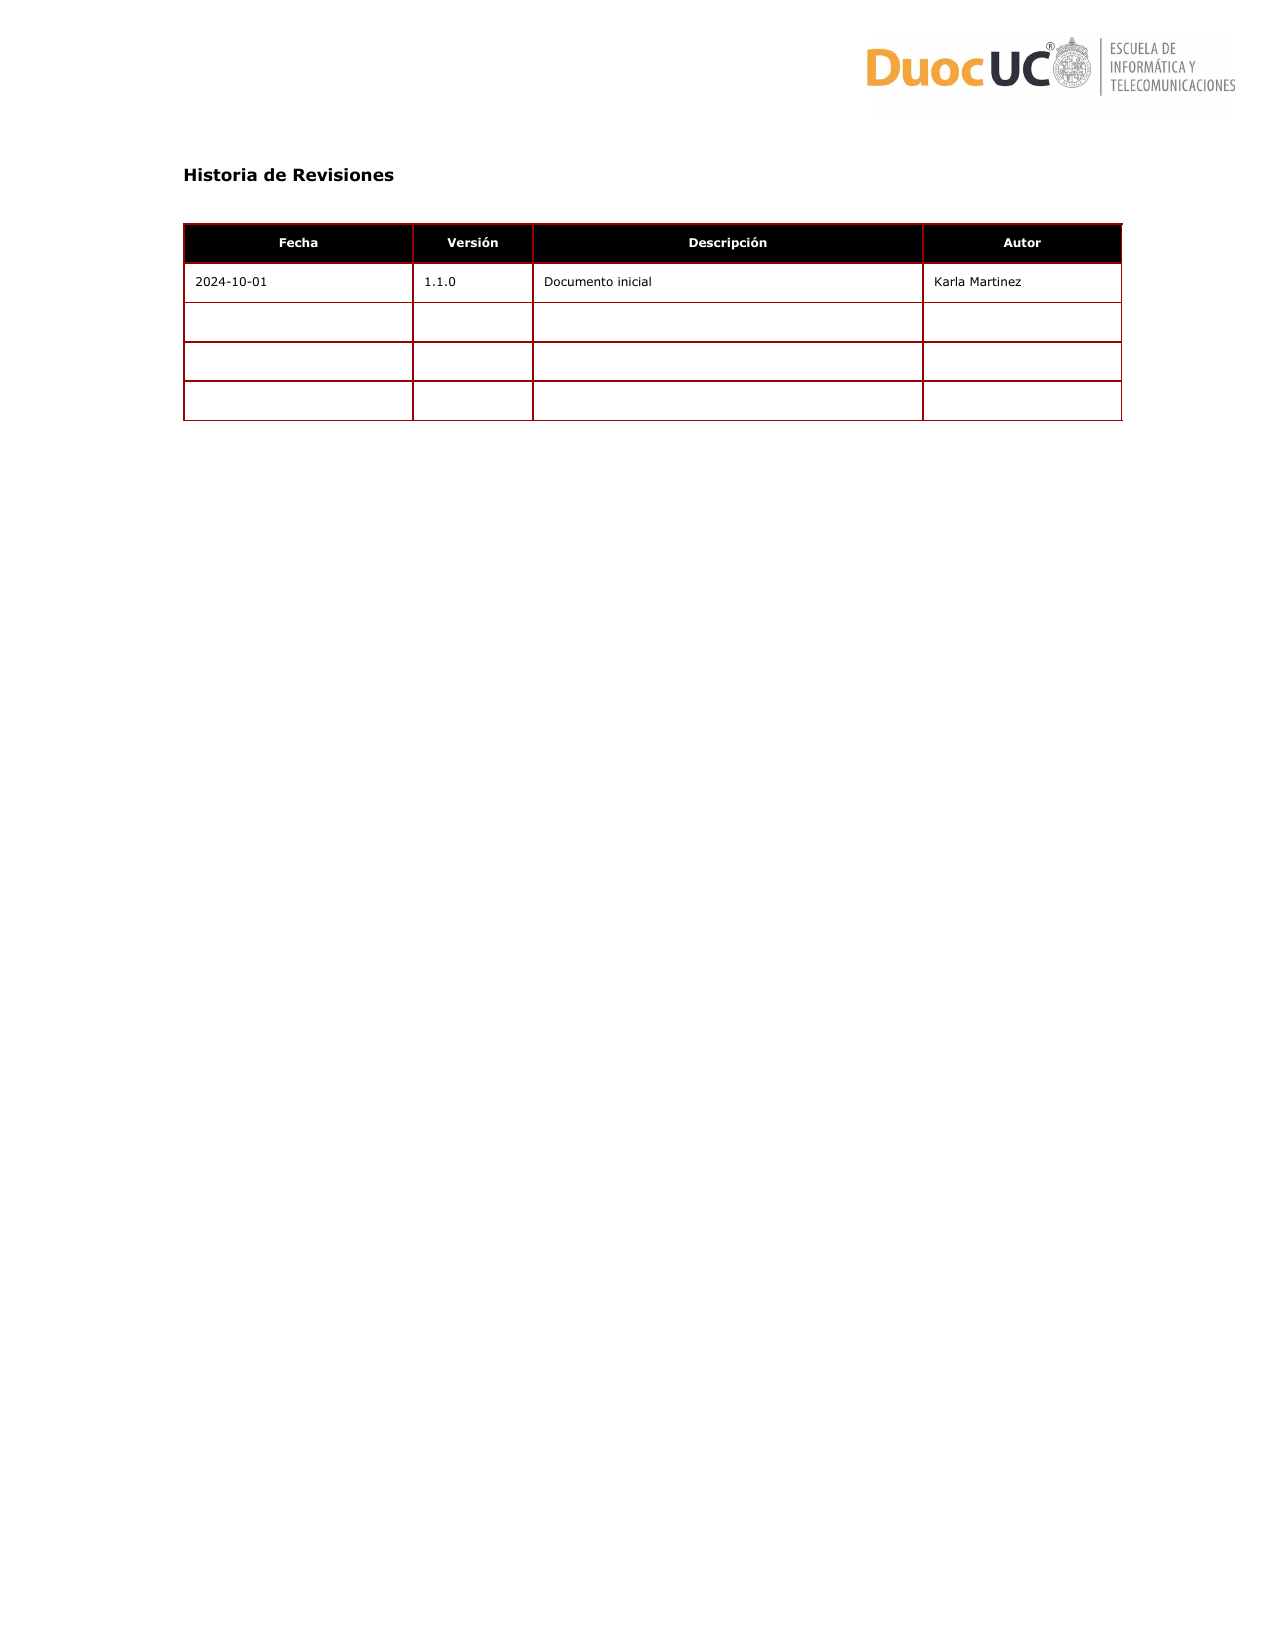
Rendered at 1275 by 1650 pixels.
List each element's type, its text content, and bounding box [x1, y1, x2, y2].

table_cell [924, 343, 1121, 380]
table_cell Karla Martinez [924, 264, 1121, 302]
table_header Versión [414, 225, 532, 262]
table_cell Documento inicial [534, 264, 922, 302]
table_cell [185, 382, 412, 420]
table_cell 2024-10-01 [185, 264, 412, 302]
table_cell [414, 382, 532, 420]
table_cell 1.1.0 [414, 264, 532, 302]
table_header Autor [924, 225, 1121, 262]
table_cell [924, 382, 1121, 420]
picture [866, 28, 1235, 120]
table_header Descripción [534, 225, 922, 262]
table_header Fecha [185, 225, 412, 262]
table_cell [414, 343, 532, 380]
table_cell [924, 303, 1121, 341]
table_cell [185, 343, 412, 380]
table_cell [534, 303, 922, 341]
text Julio TapiaHistoria de Revisiones [183, 150, 1125, 185]
table_cell [414, 303, 532, 341]
table_cell [534, 343, 922, 380]
table_cell [185, 303, 412, 341]
table_cell [534, 382, 922, 420]
